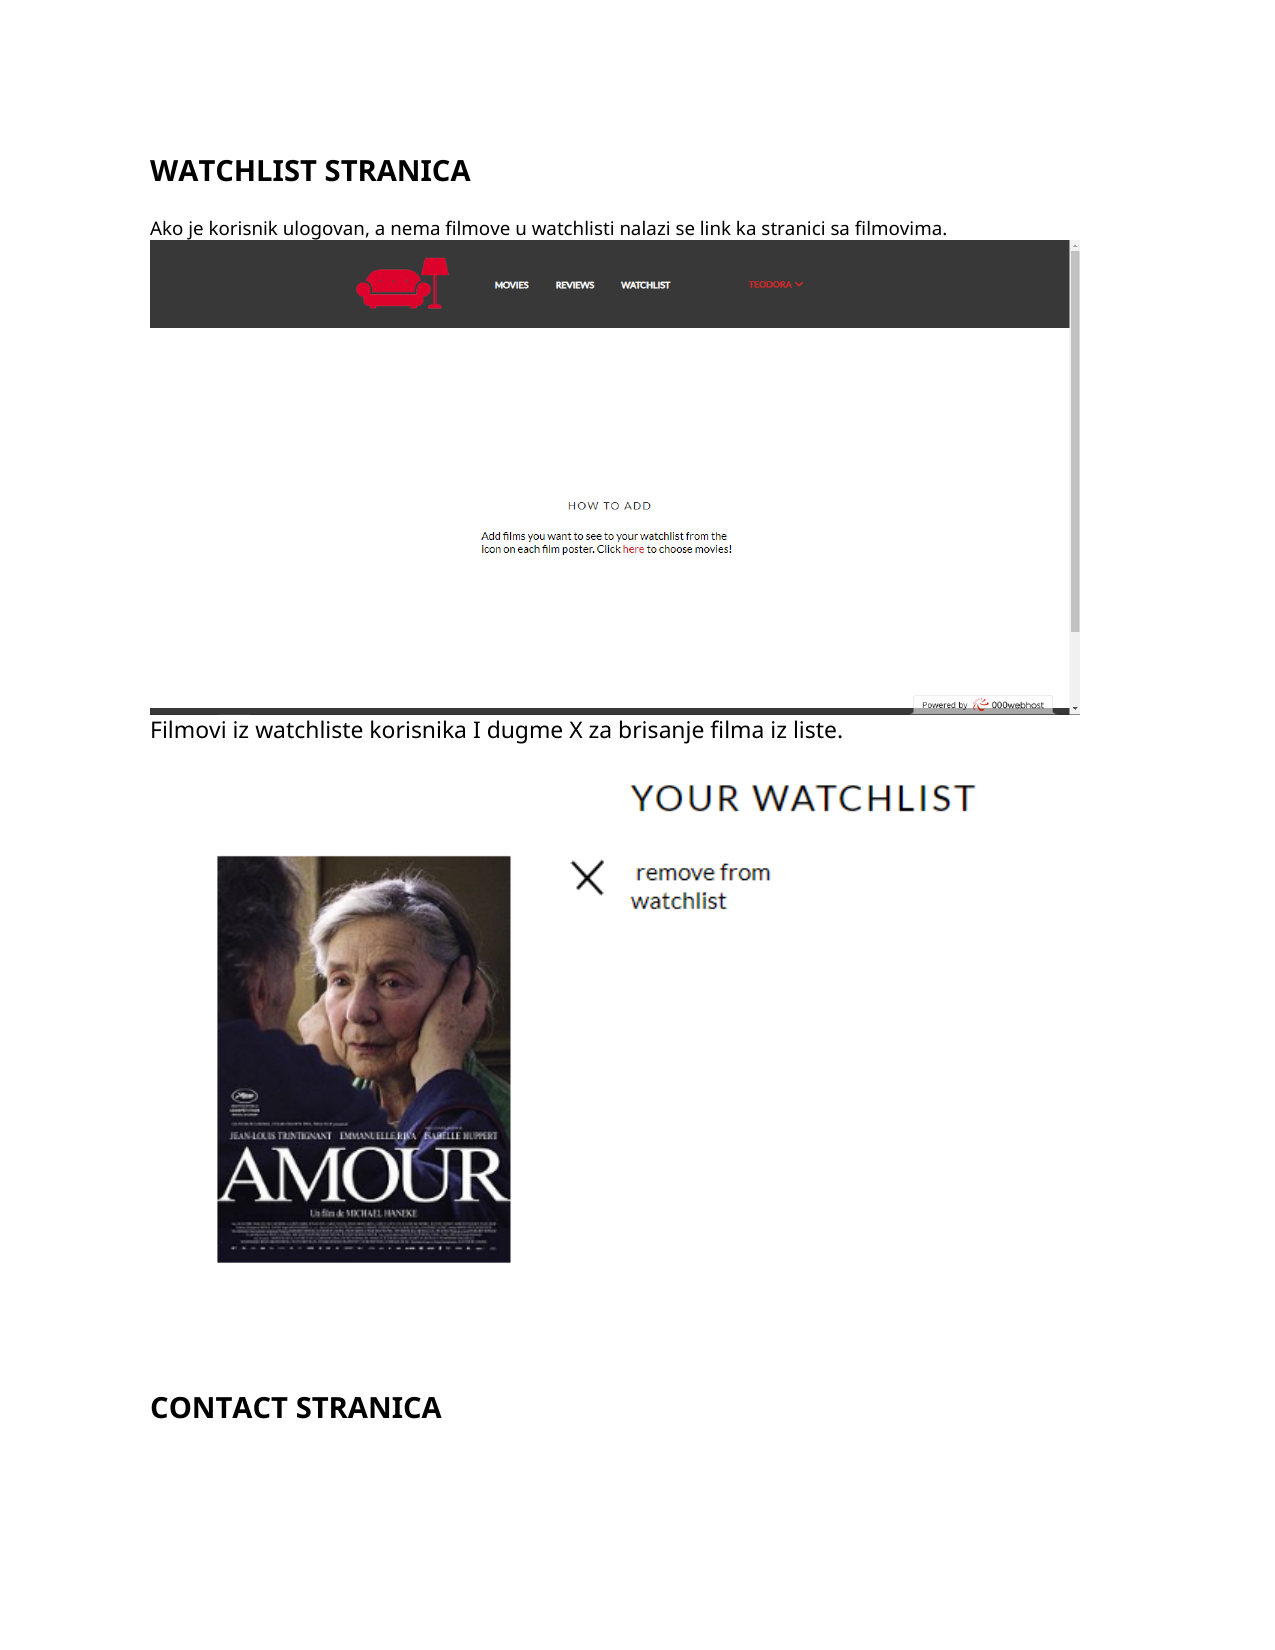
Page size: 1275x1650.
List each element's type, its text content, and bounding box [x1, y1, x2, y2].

text CONTACT STRANICA [150, 1388, 1125, 1427]
text WATCHLIST STRANICA [150, 150, 1125, 190]
picture [150, 240, 1080, 715]
text Filmovi iz watchliste korisnika I dugme X za brisanje filma iz liste. [150, 714, 1125, 746]
picture [150, 745, 1124, 1388]
text Ako je korisnik ulogovan, a nema filmove u watchlisti nalazi se link ka stranici sa filmovima. [150, 215, 1125, 241]
